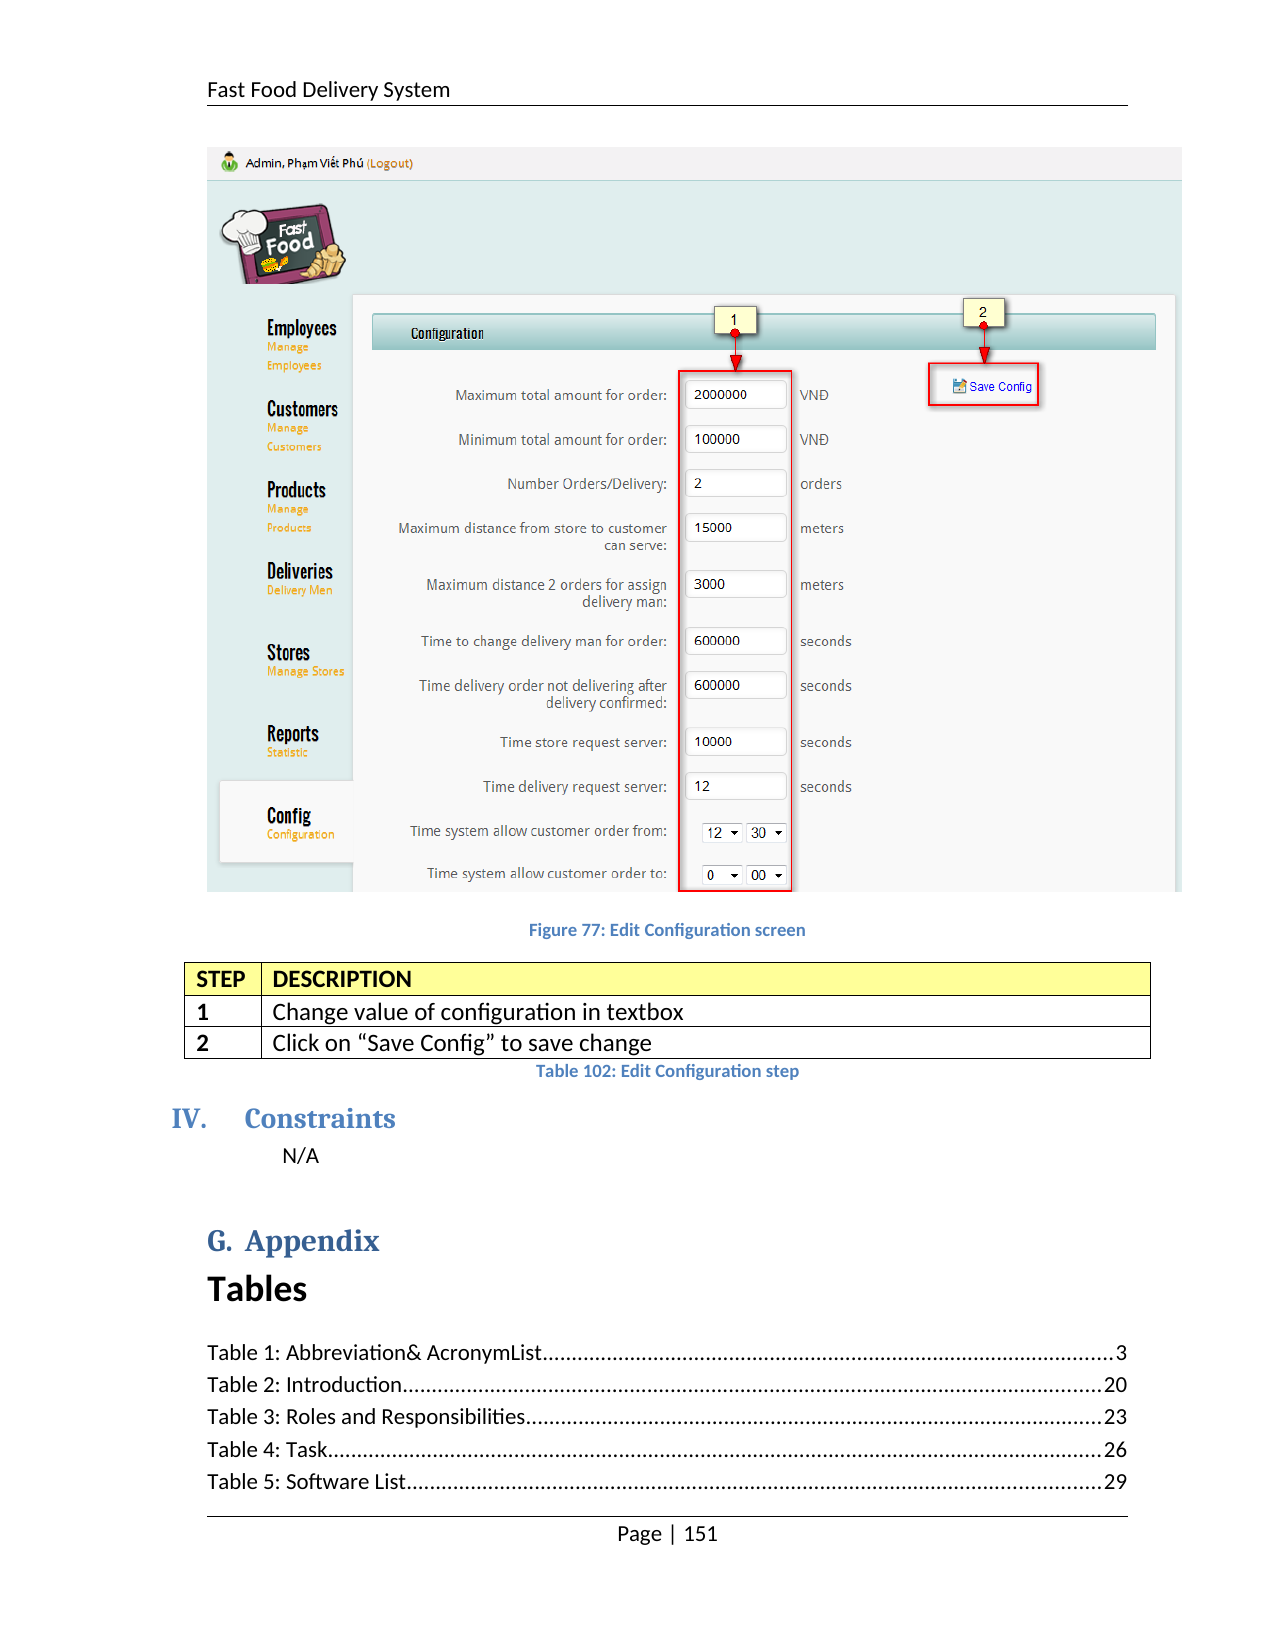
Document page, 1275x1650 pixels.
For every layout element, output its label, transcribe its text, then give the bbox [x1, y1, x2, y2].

subtitle Constraints [207, 1103, 1128, 1136]
subtitle Appendix [207, 1223, 1128, 1259]
text Table 2: Introduction 20 [207, 1370, 1128, 1398]
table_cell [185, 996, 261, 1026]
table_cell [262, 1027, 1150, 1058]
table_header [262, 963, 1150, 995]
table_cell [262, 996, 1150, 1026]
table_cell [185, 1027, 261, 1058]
text Tables [207, 1264, 1128, 1310]
text Table 3: Roles and Responsibilities 23 [207, 1402, 1128, 1431]
text Table 4: Task 26 [207, 1435, 1128, 1463]
picture [207, 147, 1182, 894]
text Table 1: Abbreviation& AcronymList 3 [207, 1338, 1128, 1366]
text Table 5: Software List 29 [207, 1467, 1128, 1495]
text N/A [244, 1141, 1128, 1169]
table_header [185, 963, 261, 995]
